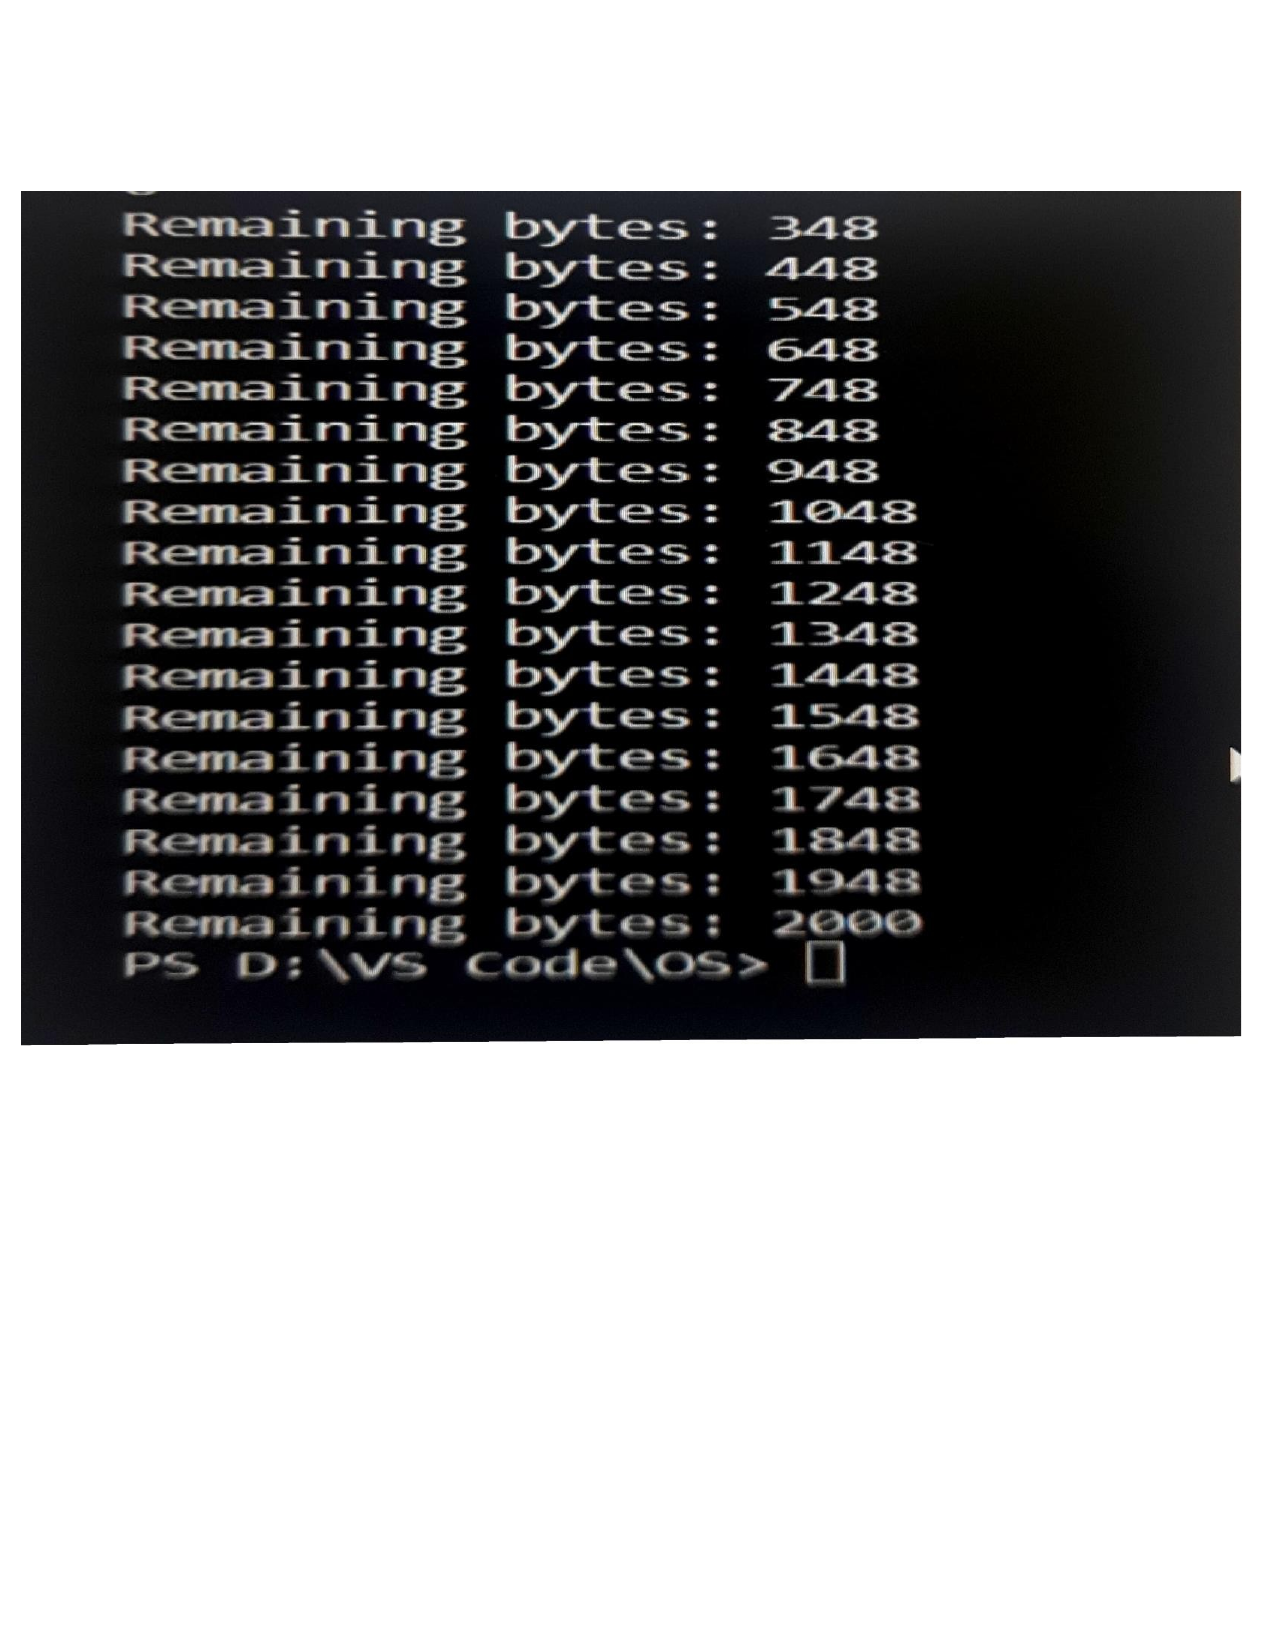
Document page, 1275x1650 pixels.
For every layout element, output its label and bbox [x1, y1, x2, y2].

picture [21, 191, 1242, 1046]
